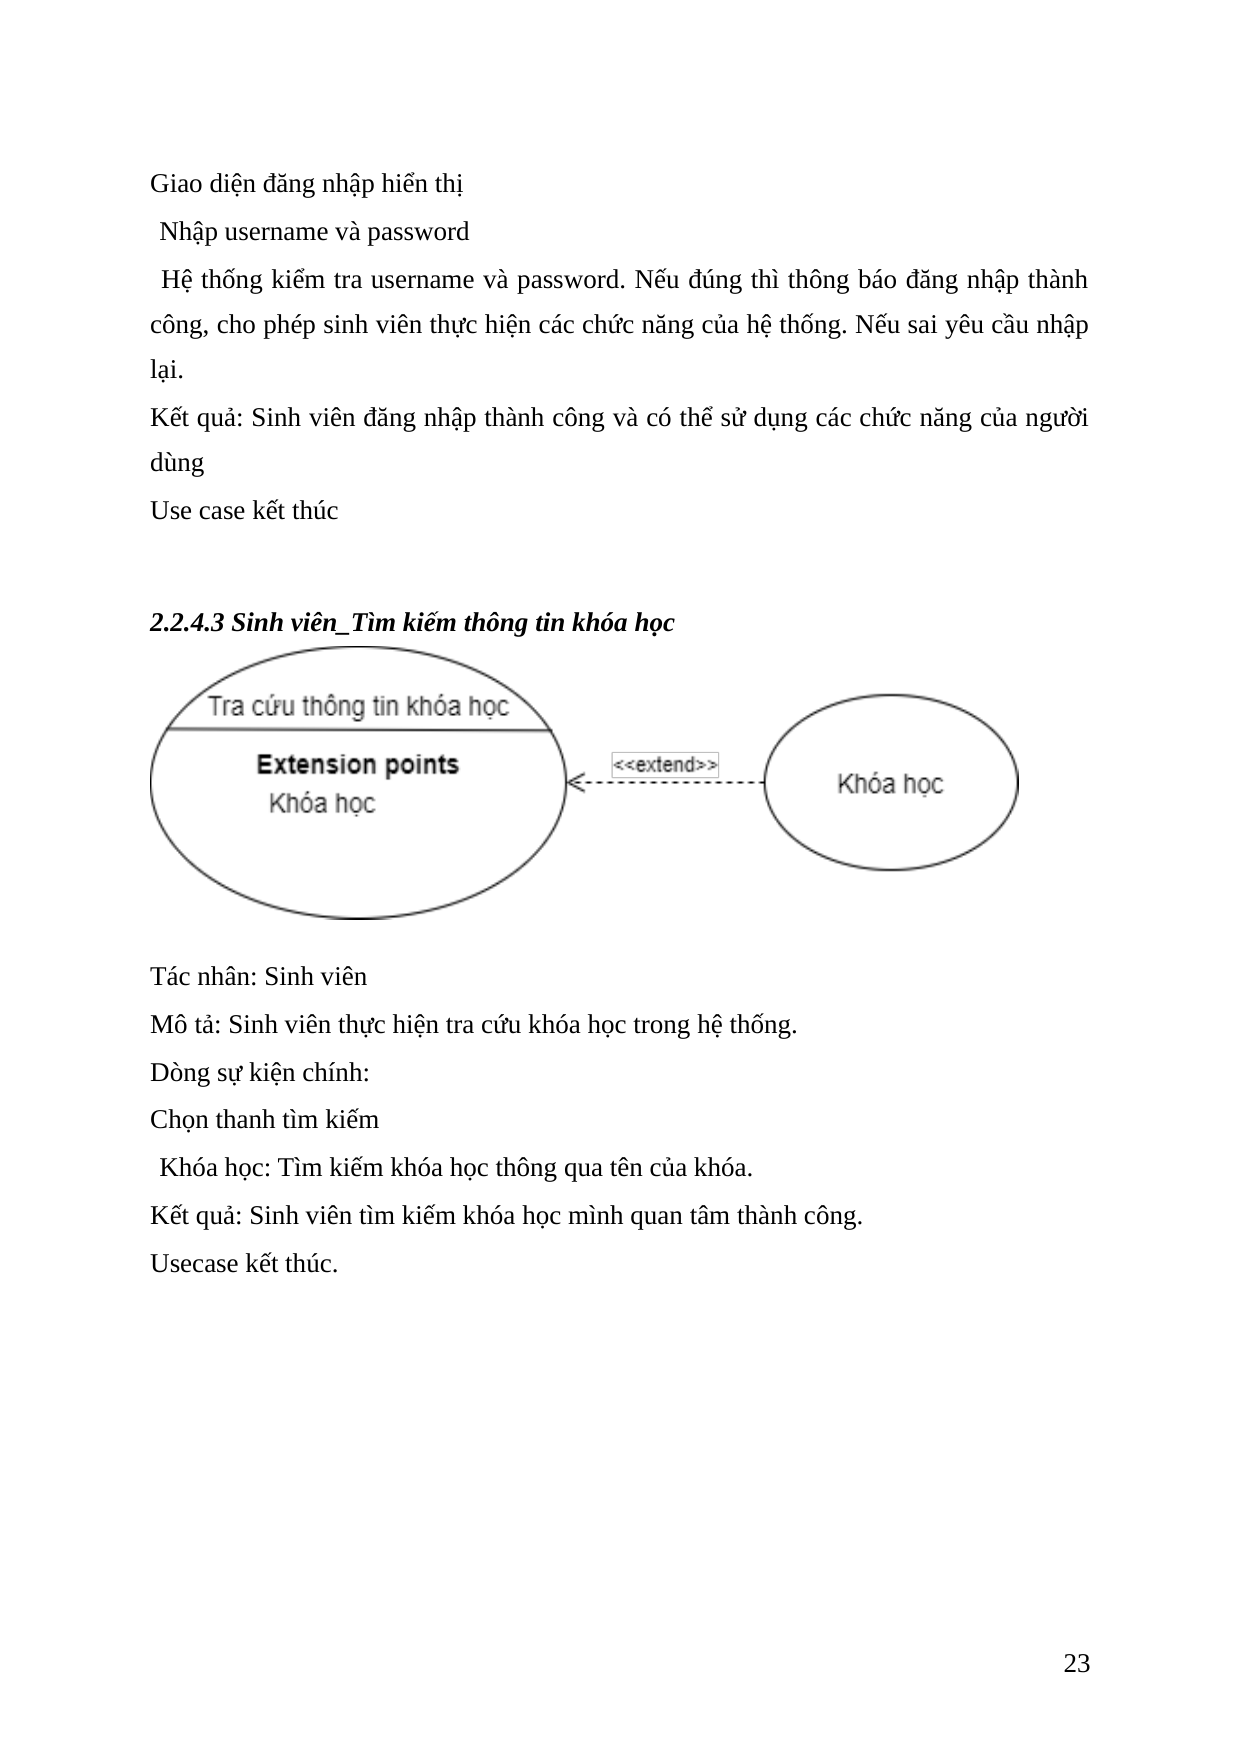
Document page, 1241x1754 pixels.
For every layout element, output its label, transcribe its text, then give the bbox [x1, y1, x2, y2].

text Kết quả: Sinh viên tìm kiếm khóa học mình quan tâm thành công. [150, 1196, 1090, 1233]
text Nhập username và password [150, 212, 1090, 250]
text Dòng sự kiện chính: [150, 1053, 1090, 1090]
subtitle Sinh viên_Tìm kiếm thông tin khóa học [150, 603, 1090, 641]
text Mô tả: Sinh viên thực hiện tra cứu khóa học trong hệ thống. [150, 1005, 1090, 1042]
text Tác nhân: Sinh viên [150, 957, 1090, 994]
text Chọn thanh tìm kiếm [150, 1100, 1090, 1138]
text Giao diện đăng nhập hiển thị [150, 164, 1090, 202]
text Kết quả: Sinh viên đăng nhập thành công và có thể sử dụng các chức năng của người dùng [150, 398, 1090, 480]
text Usecase kết thúc. [150, 1244, 1090, 1281]
text Use case kết thúc [150, 491, 1090, 528]
picture [150, 646, 1019, 920]
text Khóa học: Tìm kiếm khóa học thông qua tên của khóa. [150, 1148, 1090, 1186]
text Hệ thống kiểm tra username và password. Nếu đúng thì thông báo đăng nhập thành công, cho phép sinh viên thực hiện các chức năng của hệ thống. Nếu sai yêu cầu nhập lại. [150, 260, 1090, 388]
